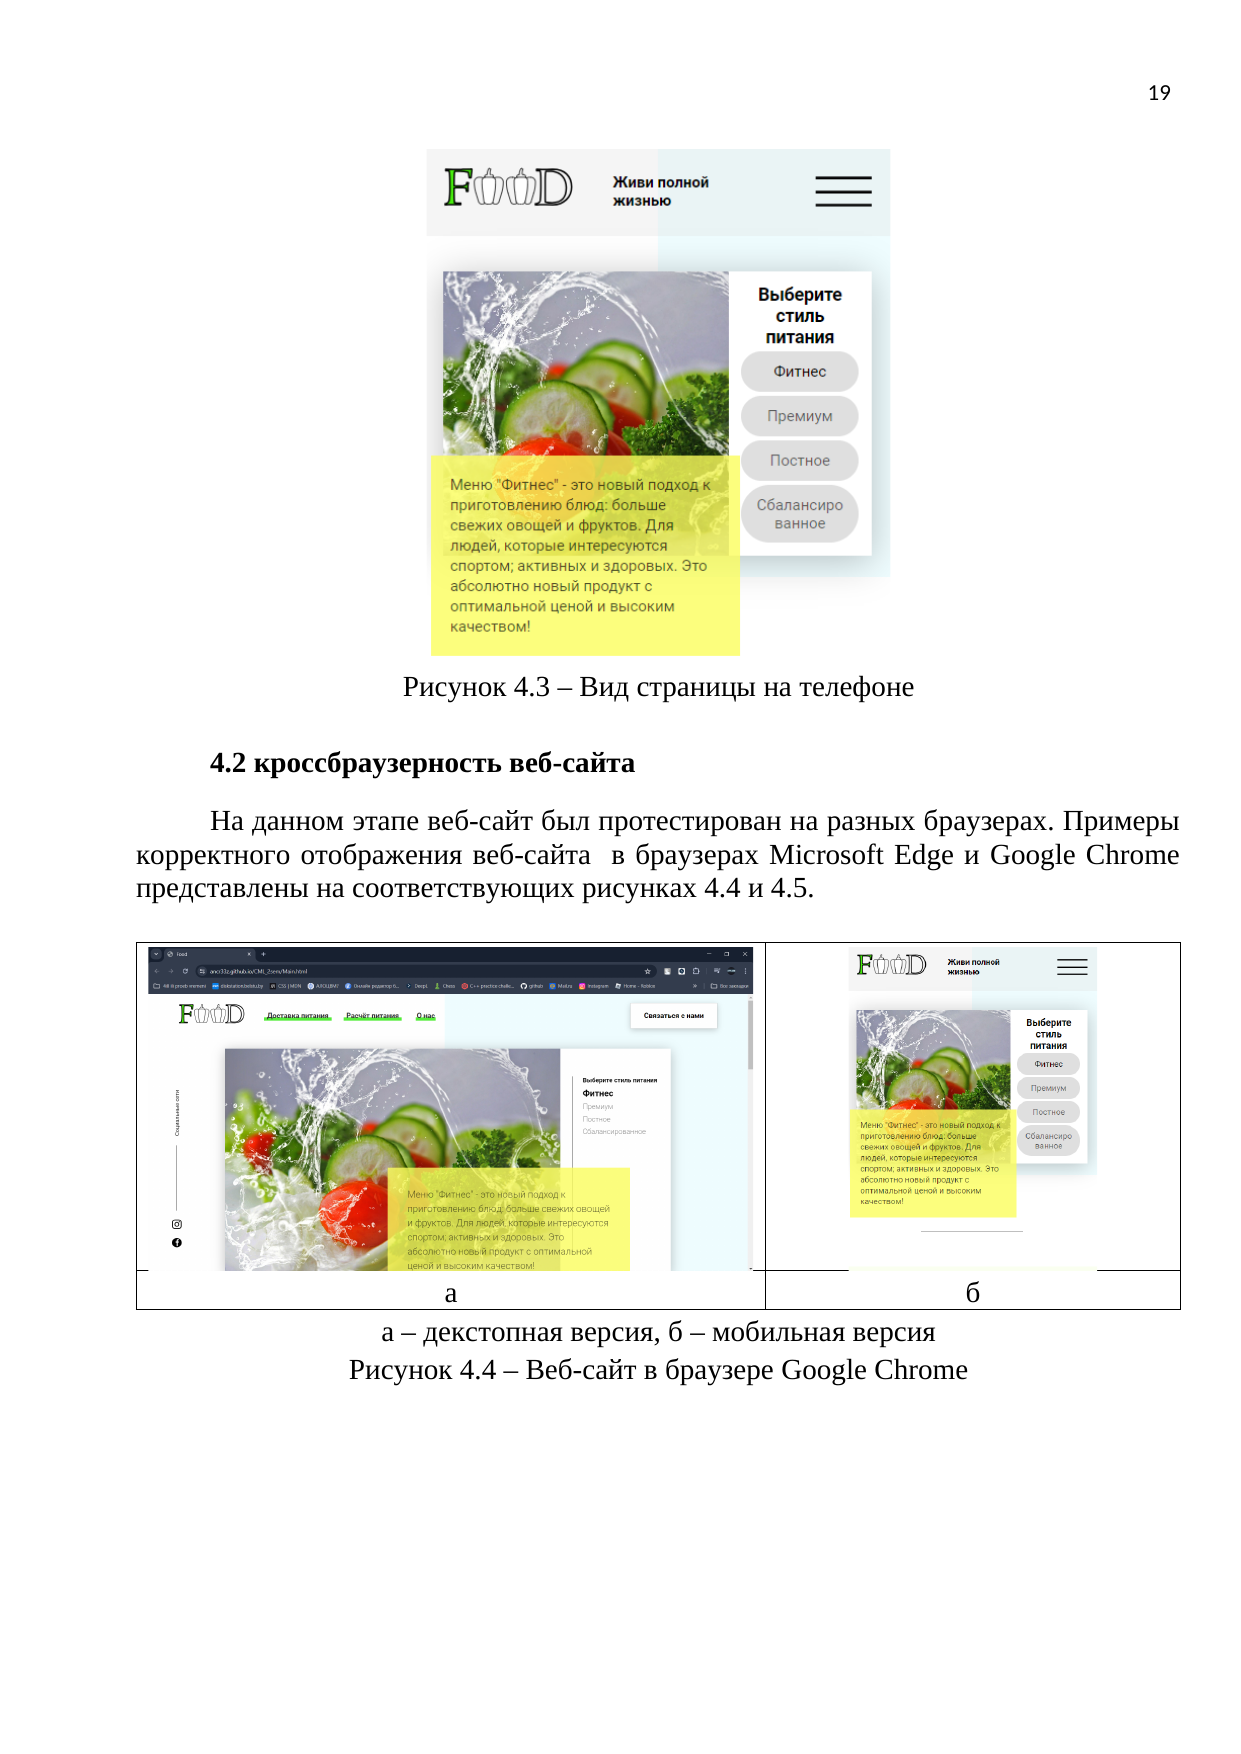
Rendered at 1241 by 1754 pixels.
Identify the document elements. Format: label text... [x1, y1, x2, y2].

picture [426, 149, 891, 666]
table_header [766, 943, 1180, 1270]
picture [148, 947, 754, 1271]
picture [848, 947, 1098, 1271]
text Рисунок 4.3 – Вид страницы на телефоне [136, 669, 1181, 703]
table_cell а [137, 1271, 765, 1309]
text а – декстопная версия, б – мобильная версия [136, 1314, 1181, 1348]
table_header [137, 943, 765, 1270]
text Рисунок 4.4 – Веб-сайт в браузере Google Chrome [136, 1352, 1181, 1386]
table_cell б [766, 1271, 1180, 1309]
text На данном этапе веб-сайт был протестирован на разных браузерах. Примеры корректного отображения веб-сайта в браузерах Microsoft Edge и Google Chrome представлены на соответствующих рисунках 4.4 и 4.5. [136, 803, 1181, 904]
subtitle 4.2 кроссбраузерность веб-сайта [136, 745, 1181, 778]
